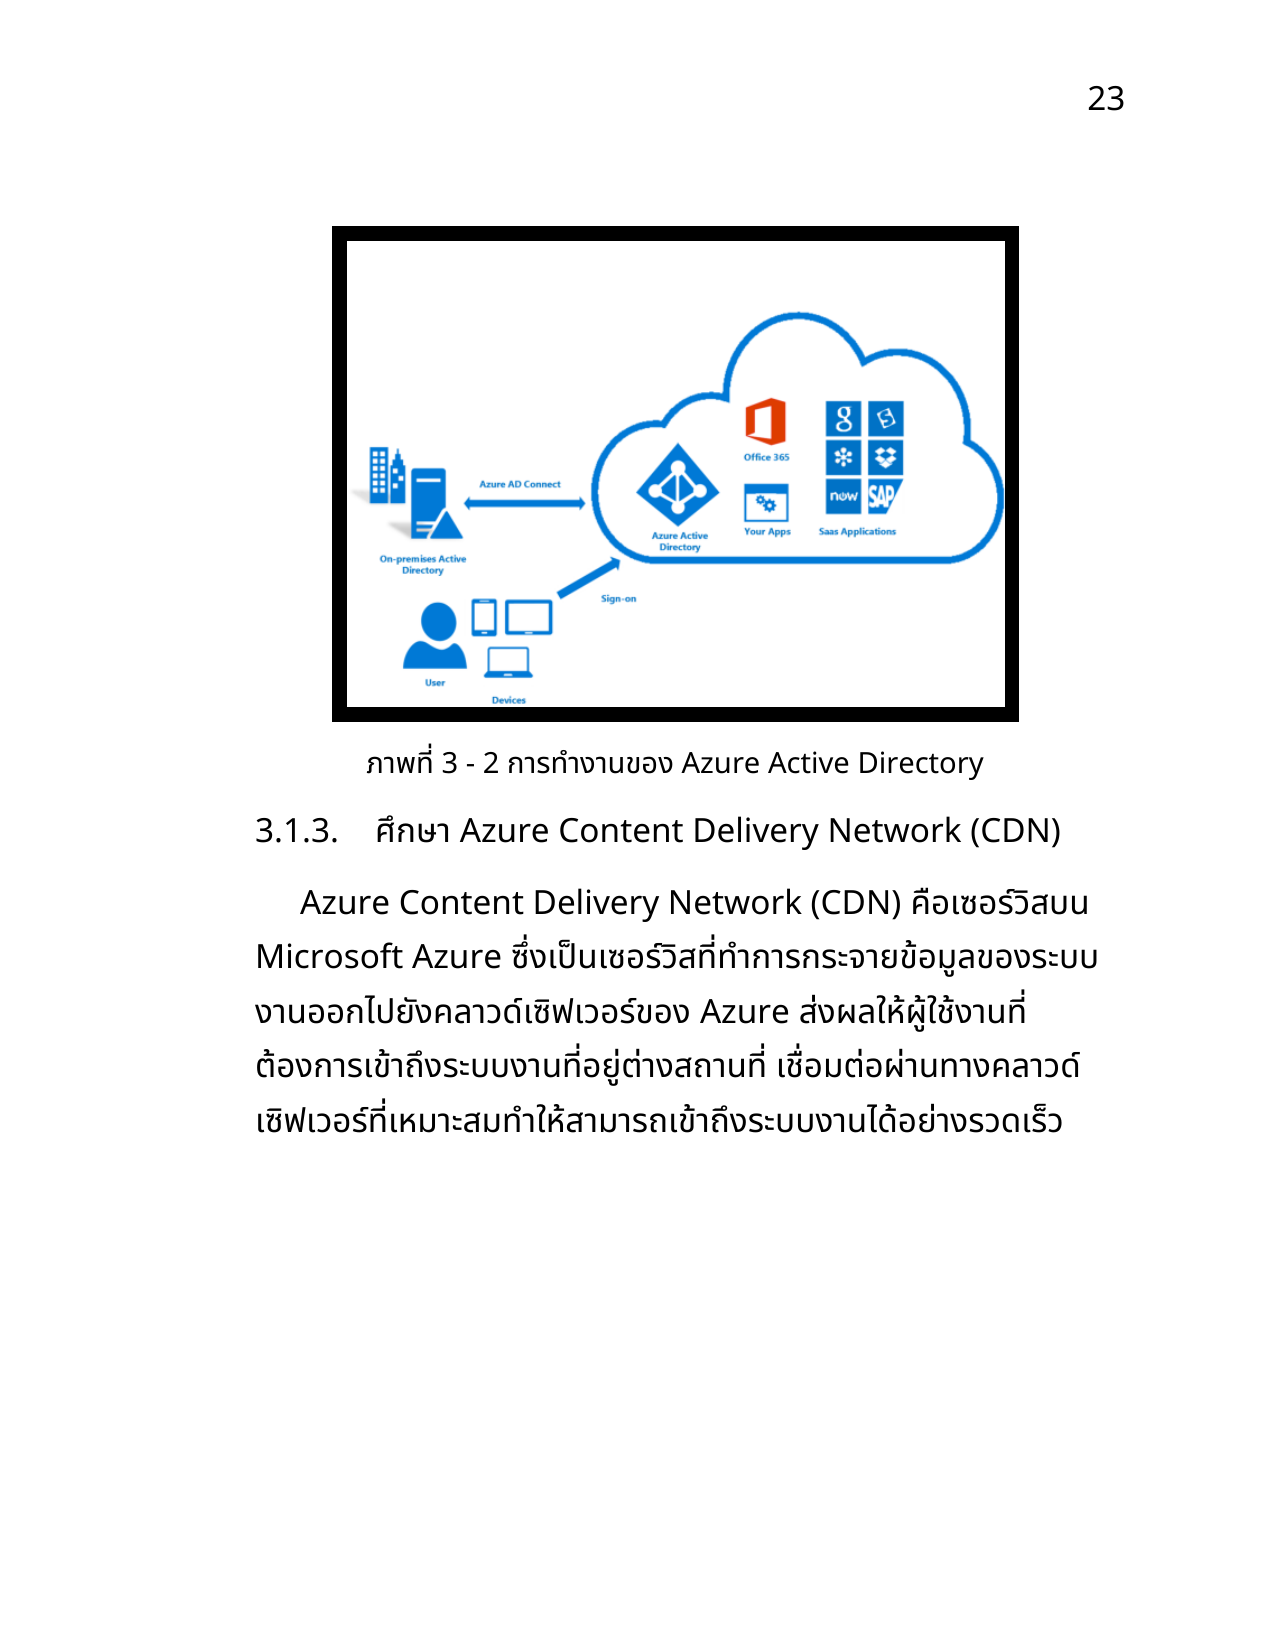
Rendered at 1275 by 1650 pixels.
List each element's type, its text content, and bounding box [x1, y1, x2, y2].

text Azure Content Delivery Network (CDN) คือเซอร์วิสบน Microsoft Azure ซึ่งเป็นเซอร์วิสที่ทำการกระจายข้อมูลของระบบงานออกไปยังคลาวด์เซิฟเวอร์ของ Azure ส่งผลให้ผู้ใช้งานที่ต้องการเข้าถึงระบบงานที่อยู่ต่างสถานที่ เชื่อมต่อผ่านทางคลาวด์เซิฟเวอร์ที่เหมาะสมทำให้สามารถเข้าถึงระบบงานได้อย่างรวดเร็ว [255, 878, 1125, 1147]
list ศึกษา Azure Content Delivery Network (CDN) [255, 807, 1125, 858]
picture [347, 241, 1005, 707]
text ภาพที่ 3 - 2 การทำงานของ Azure Active Directory [225, 742, 1125, 786]
